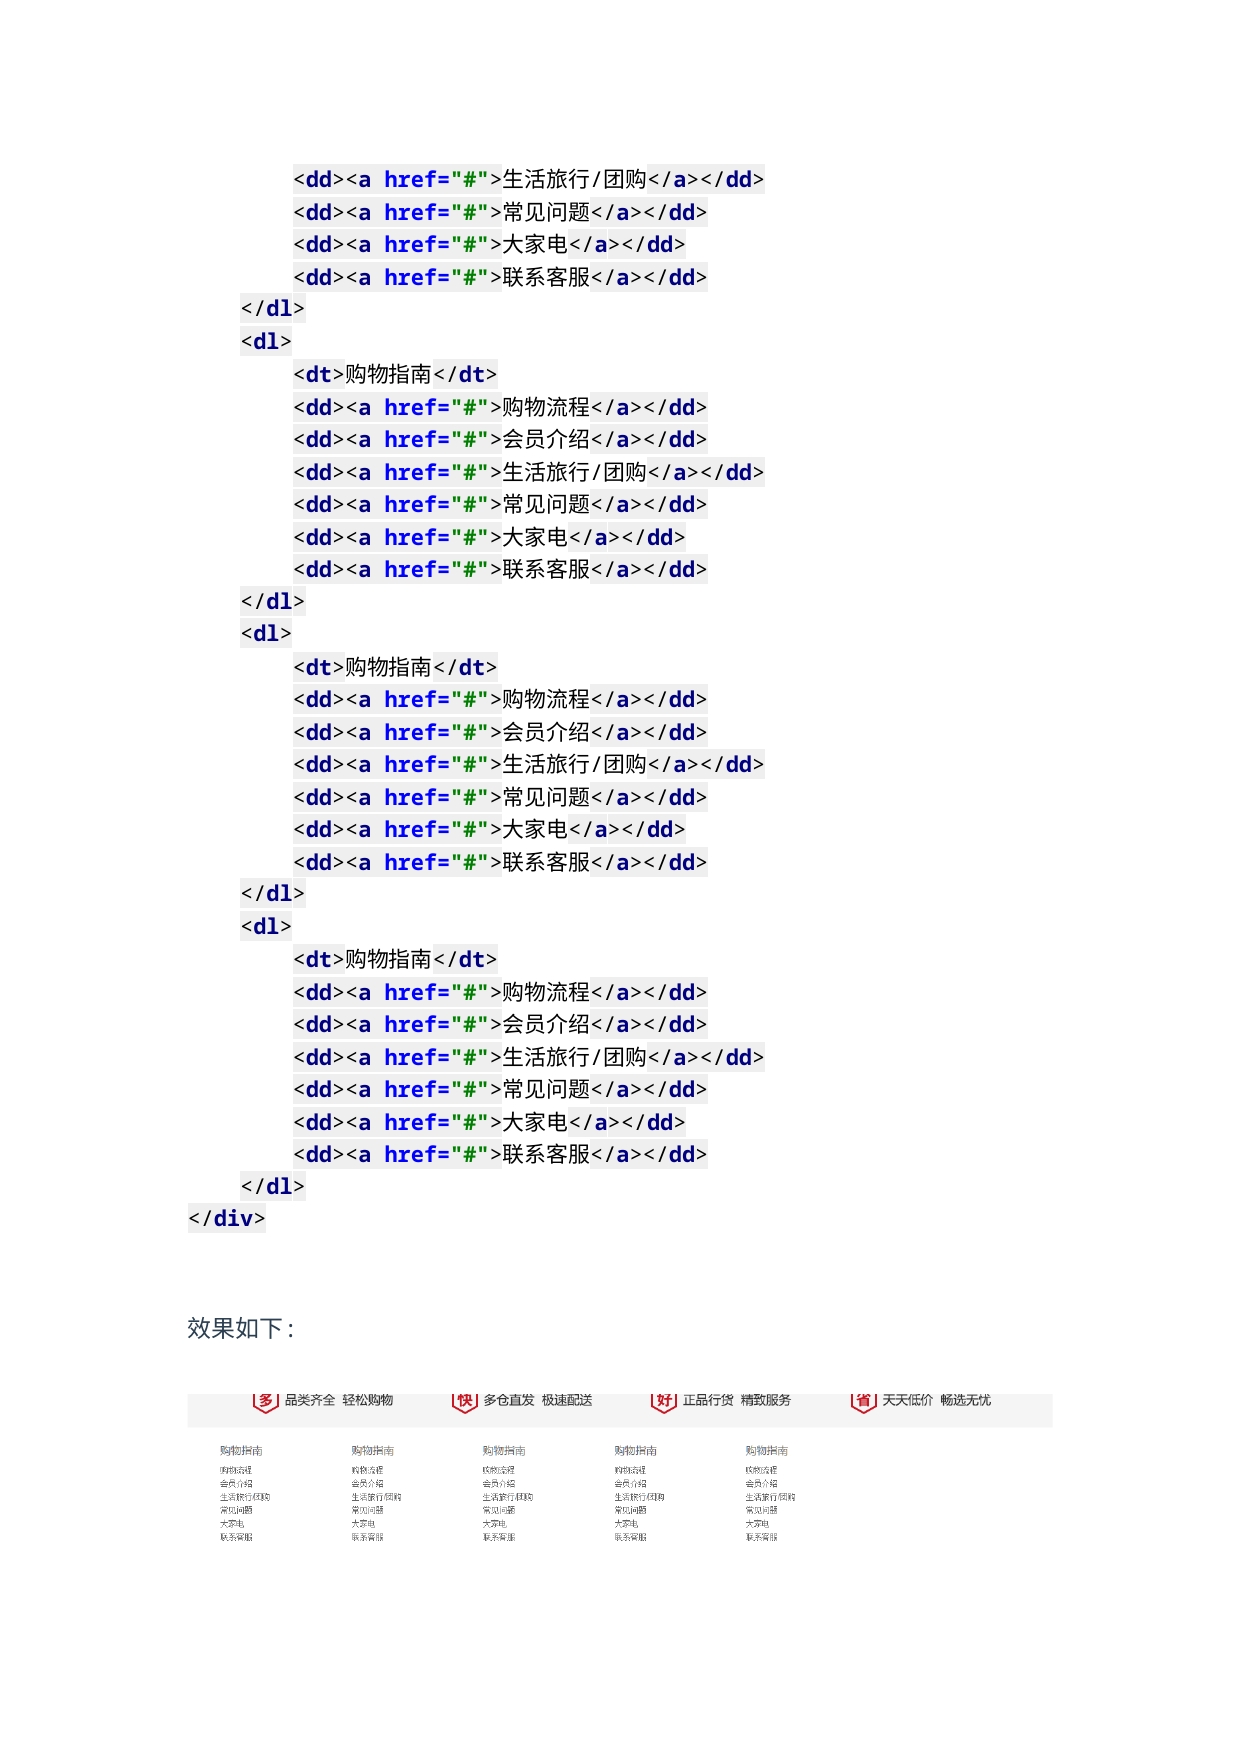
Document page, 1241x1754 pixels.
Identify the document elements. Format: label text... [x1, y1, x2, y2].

text 效果如下: [187, 1294, 1053, 1359]
picture [187, 1394, 1053, 1542]
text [187, 162, 1053, 1234]
